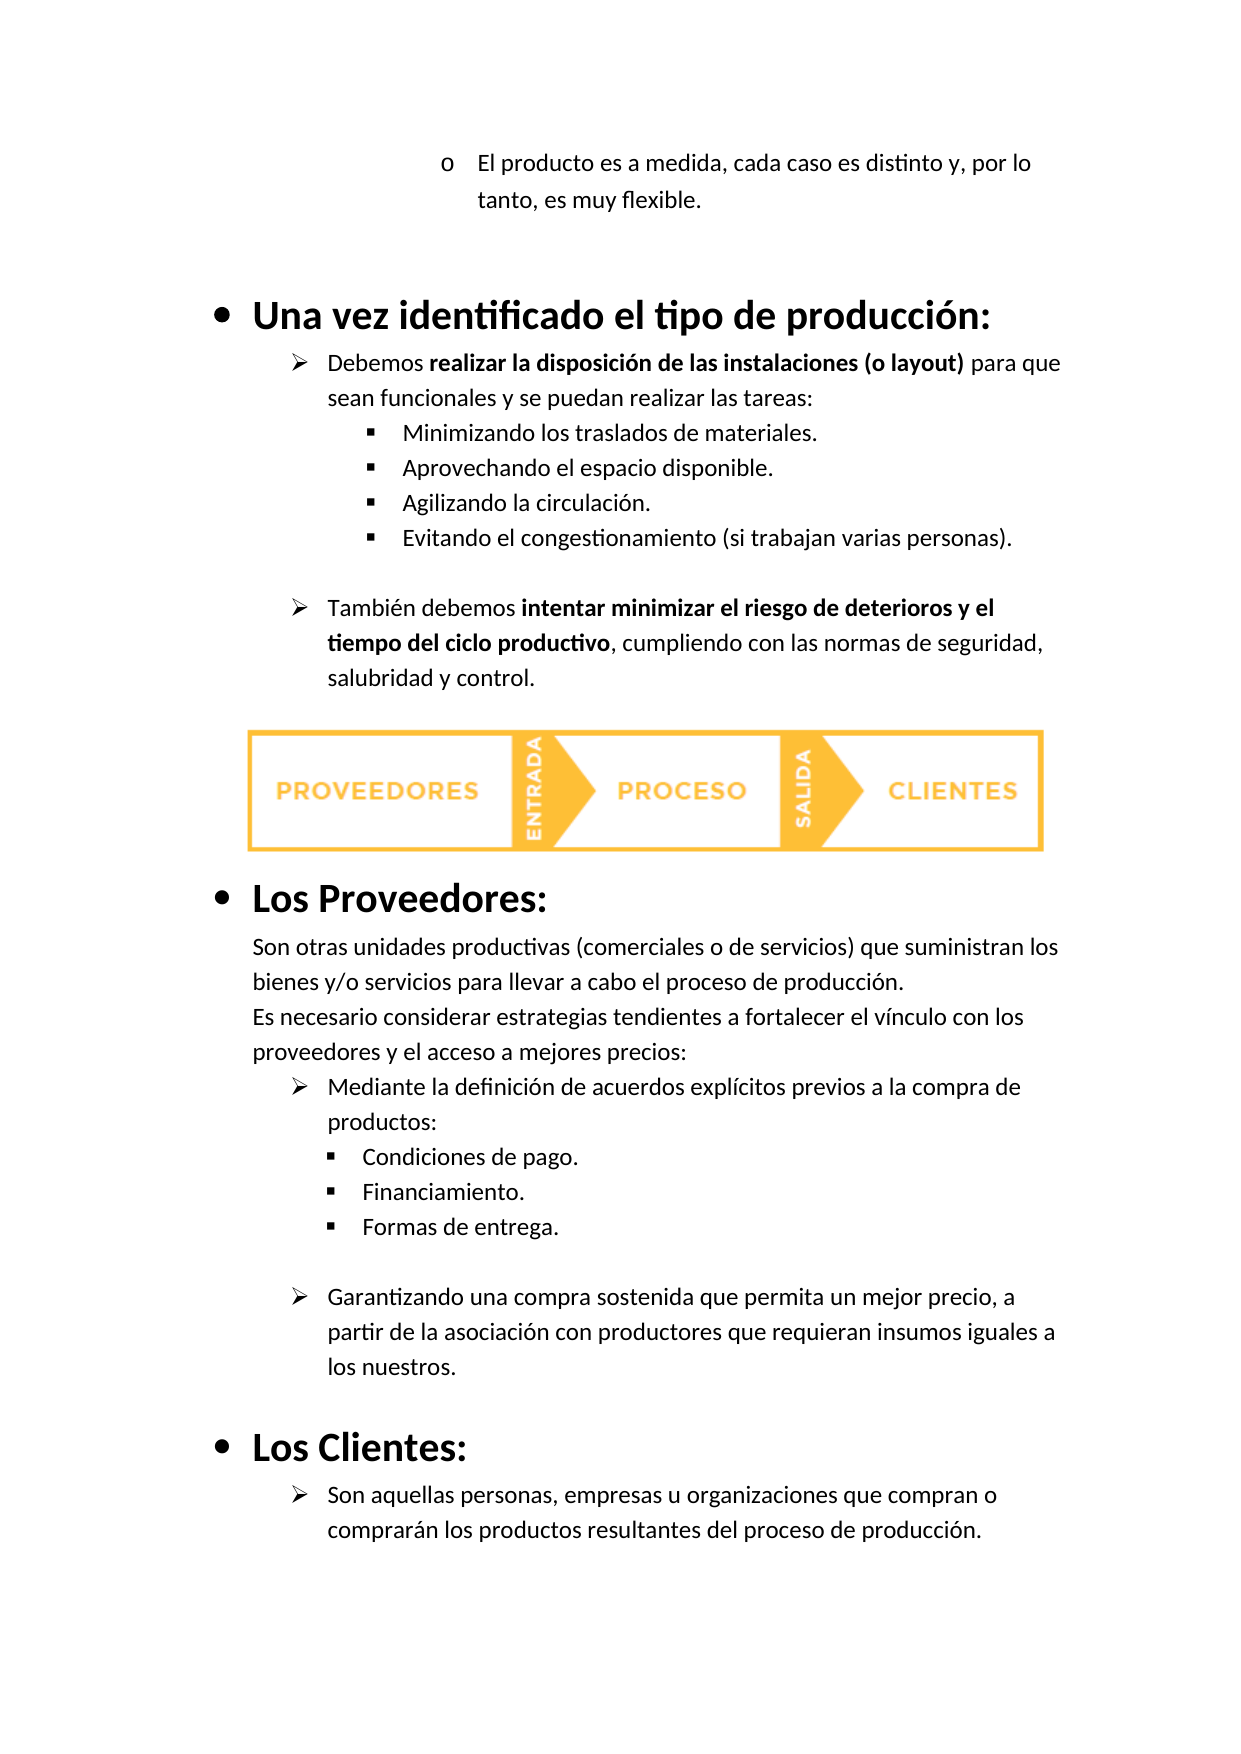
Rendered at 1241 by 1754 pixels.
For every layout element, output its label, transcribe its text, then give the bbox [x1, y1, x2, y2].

list Evitando el congestionamiento (si trabajan varias personas). [365, 522, 1063, 553]
list Es necesario considerar estrategias tendientes a fortalecer el vínculo con los proveedores y el acceso a mejores precios: [252, 1001, 1063, 1066]
list Mediante la definición de acuerdos explícitos previos a la compra de productos: [290, 1071, 1063, 1136]
list Los Proveedores: [215, 872, 1063, 923]
list Una vez identificado el tipo de producción: [215, 289, 1063, 340]
list Condiciones de pago. [325, 1141, 1063, 1171]
list Formas de entrega. [325, 1211, 1063, 1241]
list También debemos intentar minimizar el riesgo de deterioros y el tiempo del ciclo productivo, cumpliendo con las normas de seguridad, salubridad y control. [290, 592, 1063, 693]
list Financiamiento. [325, 1176, 1063, 1206]
list Garantizando una compra sostenida que permita un mejor precio, a partir de la asociación con productores que requieran insumos iguales a los nuestros. [290, 1281, 1063, 1381]
list Debemos realizar la disposición de las instalaciones (o layout) para que sean funcionales y se puedan realizar las tareas: [290, 347, 1063, 413]
list Son otras unidades productivas (comerciales o de servicios) que suministran los bienes y/o servicios para llevar a cabo el proceso de producción. [252, 931, 1063, 996]
list Son aquellas personas, empresas u organizaciones que compran o comprarán los productos resultantes del proceso de producción. [290, 1479, 1063, 1545]
list Agilizando la circulación. [365, 487, 1063, 518]
list Aprovechando el espacio disponible. [365, 452, 1063, 483]
picture [245, 728, 1049, 855]
list Los Clientes: [215, 1421, 1063, 1472]
list Minimizando los traslados de materiales. [365, 417, 1063, 448]
list El producto es a medida, cada caso es distinto y, por lo tanto, es muy flexible. [440, 148, 1063, 214]
